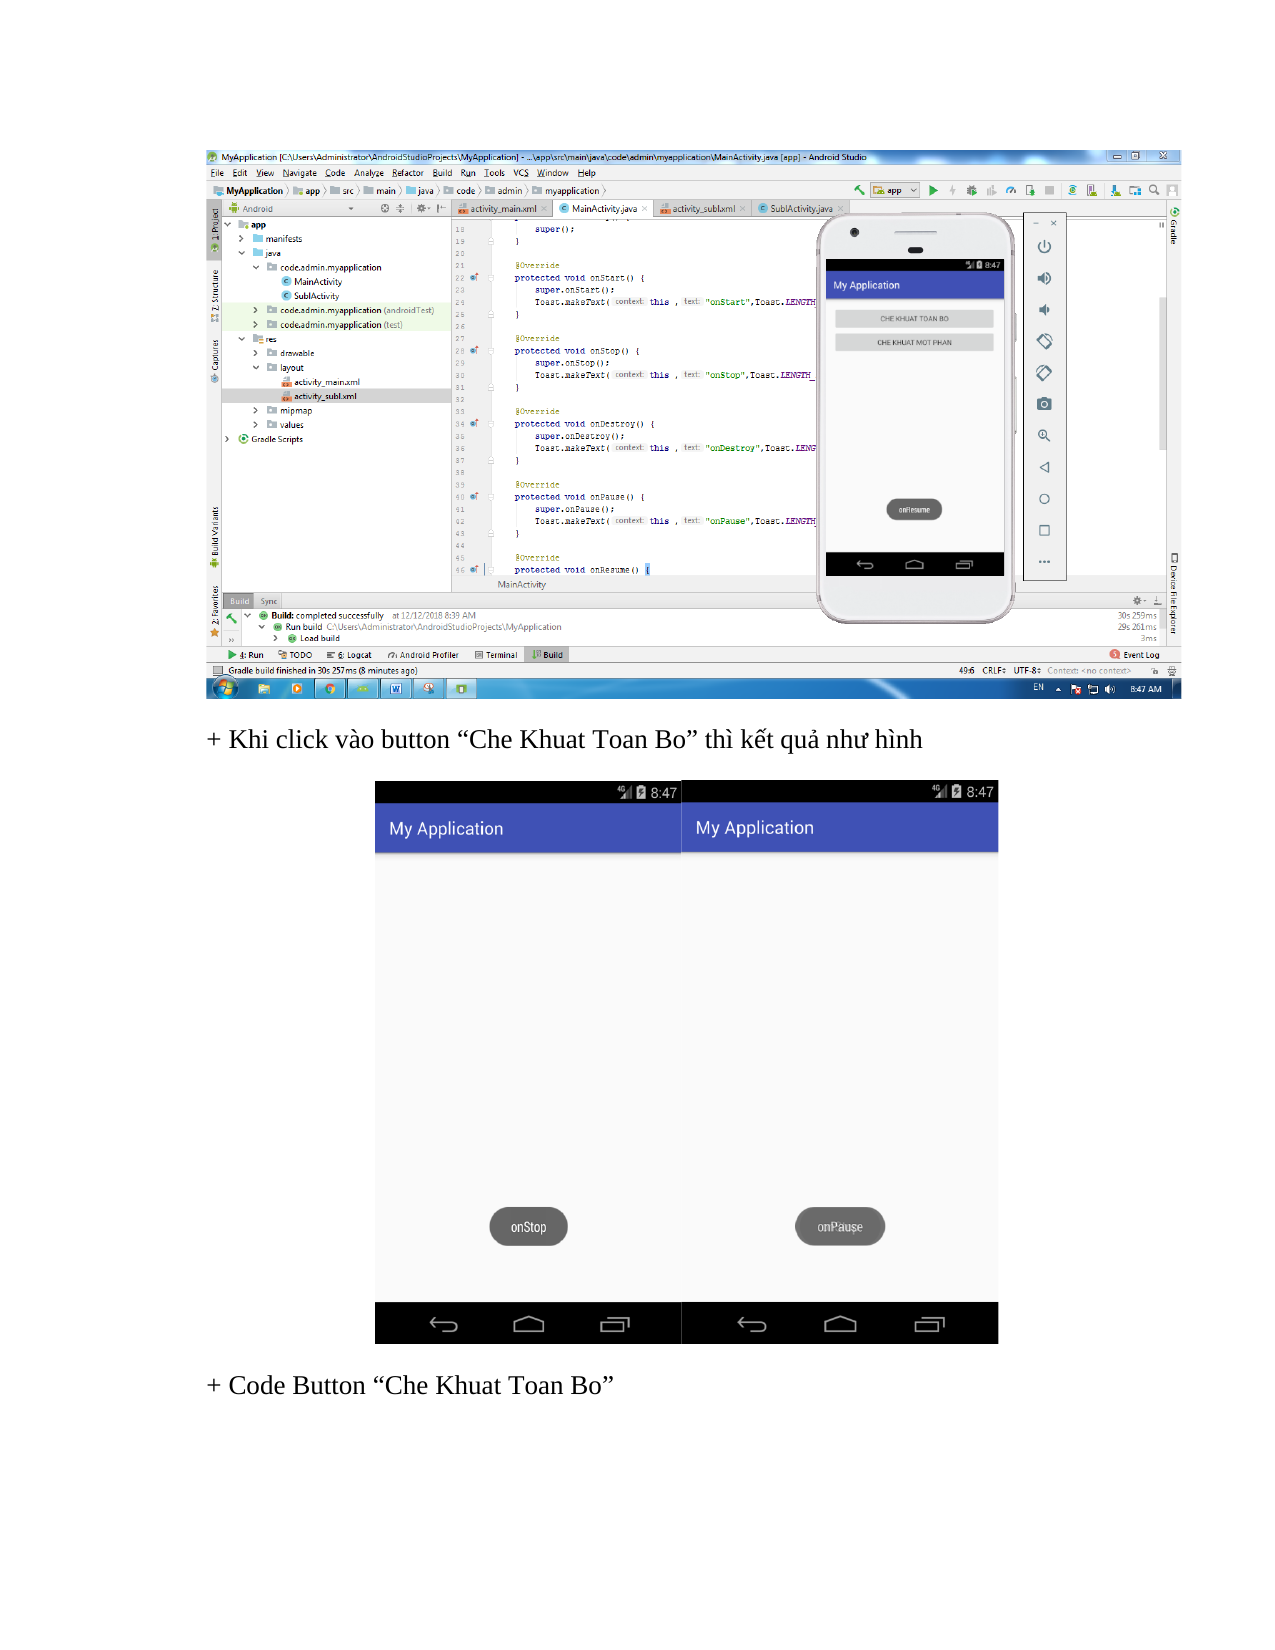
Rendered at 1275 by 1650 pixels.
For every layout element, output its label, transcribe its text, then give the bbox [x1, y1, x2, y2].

picture [375, 780, 999, 1344]
text + Code Button “Che Khuat Toan Bo” [206, 1369, 1125, 1400]
picture [206, 150, 1182, 699]
text + Khi click vào button “Che Khuat Toan Bo” thì kết quả như hình [206, 723, 1125, 755]
